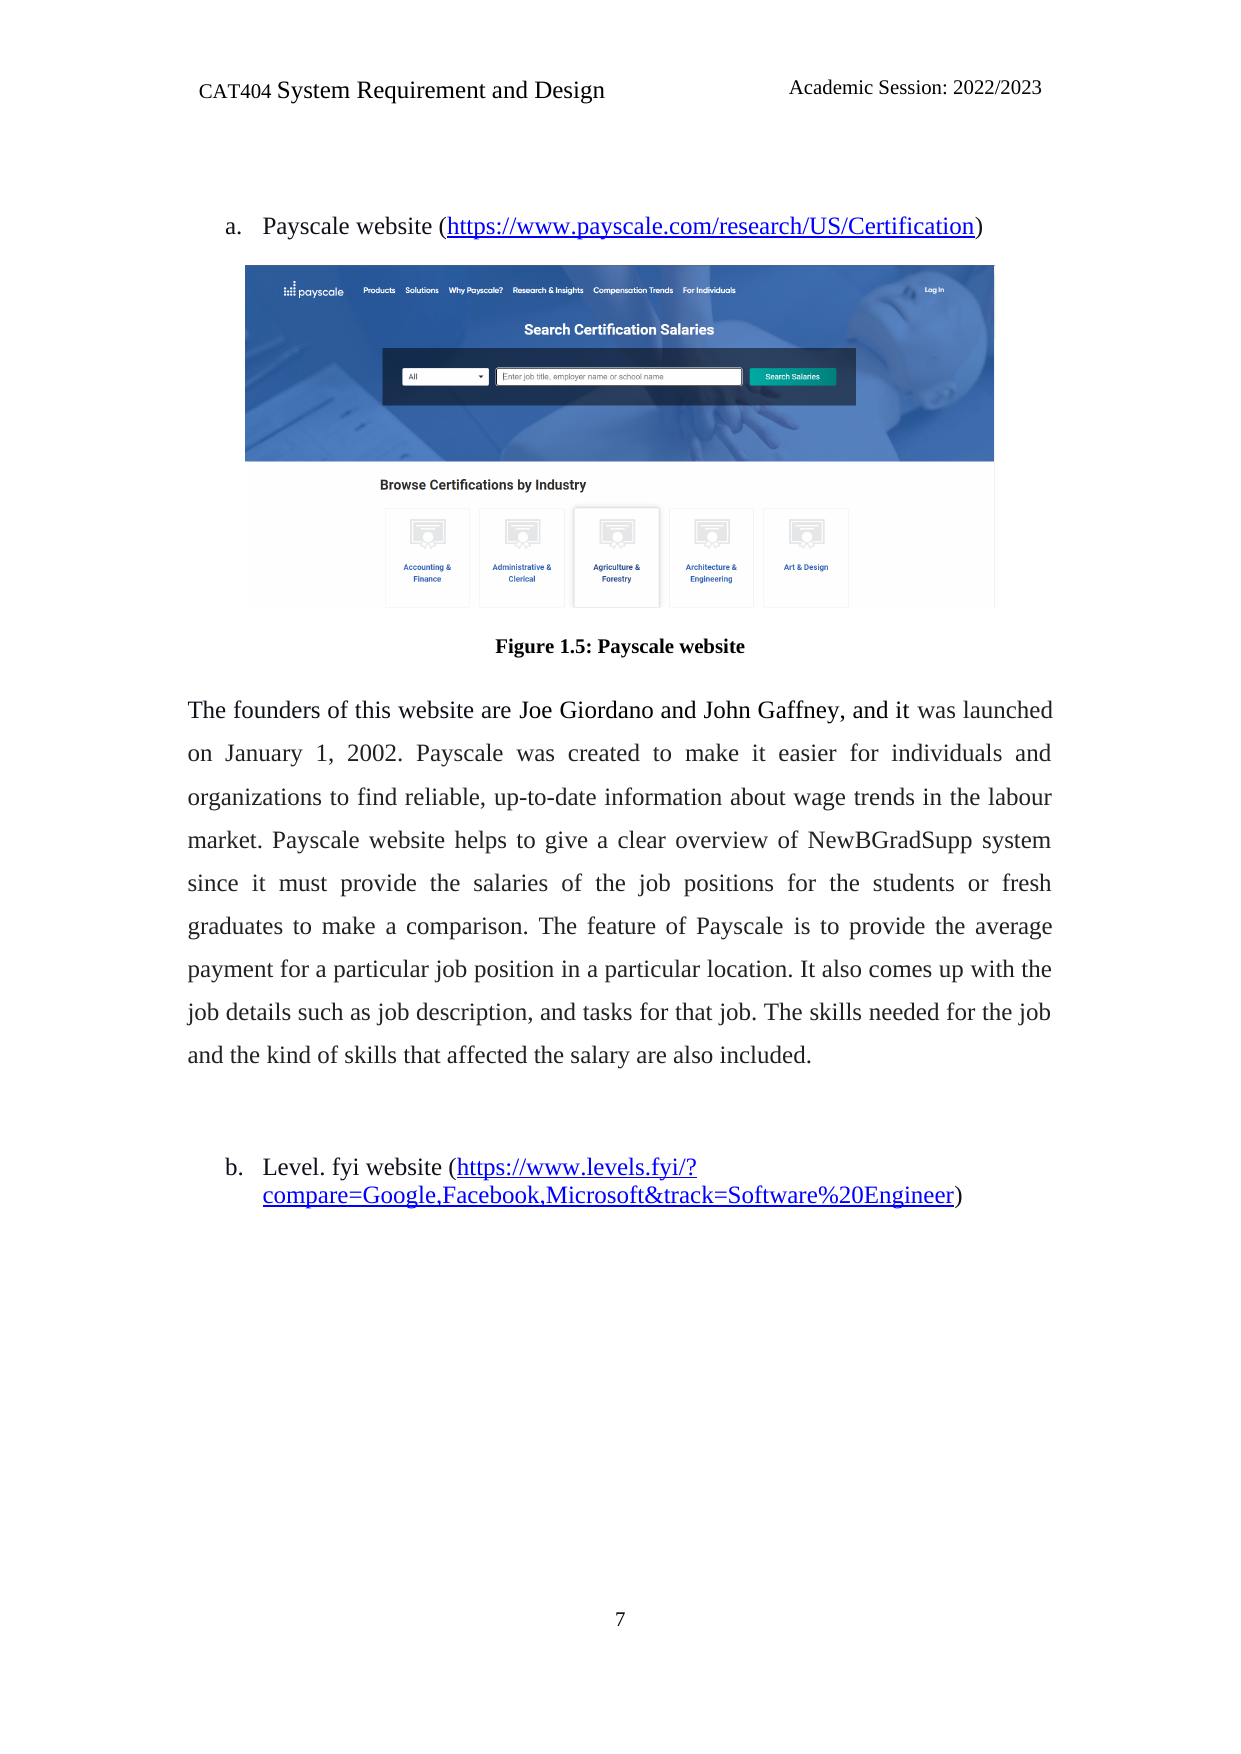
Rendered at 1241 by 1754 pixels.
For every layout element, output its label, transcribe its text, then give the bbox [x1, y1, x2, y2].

text The founders of this website are Joe Giordano and John Gaffney, and it was launched on January 1, 2002. Payscale was created to make it easier for individuals and organizations to find reliable, up-to-date information about wage trends in the labour market. Payscale website helps to give a clear overview of NewBGradSupp system since it must provide the salaries of the job positions for the students or fresh graduates to make a comparison. The feature of Payscale is to provide the average payment for a particular job position in a particular location. It also comes up with the job details such as job description, and tasks for that job. The skills needed for the job and the kind of skills that affected the salary are also included. [187, 695, 1053, 1069]
picture [245, 265, 995, 608]
list Level. fyi website (https://www.levels.fyi/?compare=Google,Facebook,Microsoft&track=Software%20Engineer) [225, 1152, 1053, 1209]
list Payscale website (https://www.payscale.com/research/US/Certification) [225, 211, 1053, 240]
